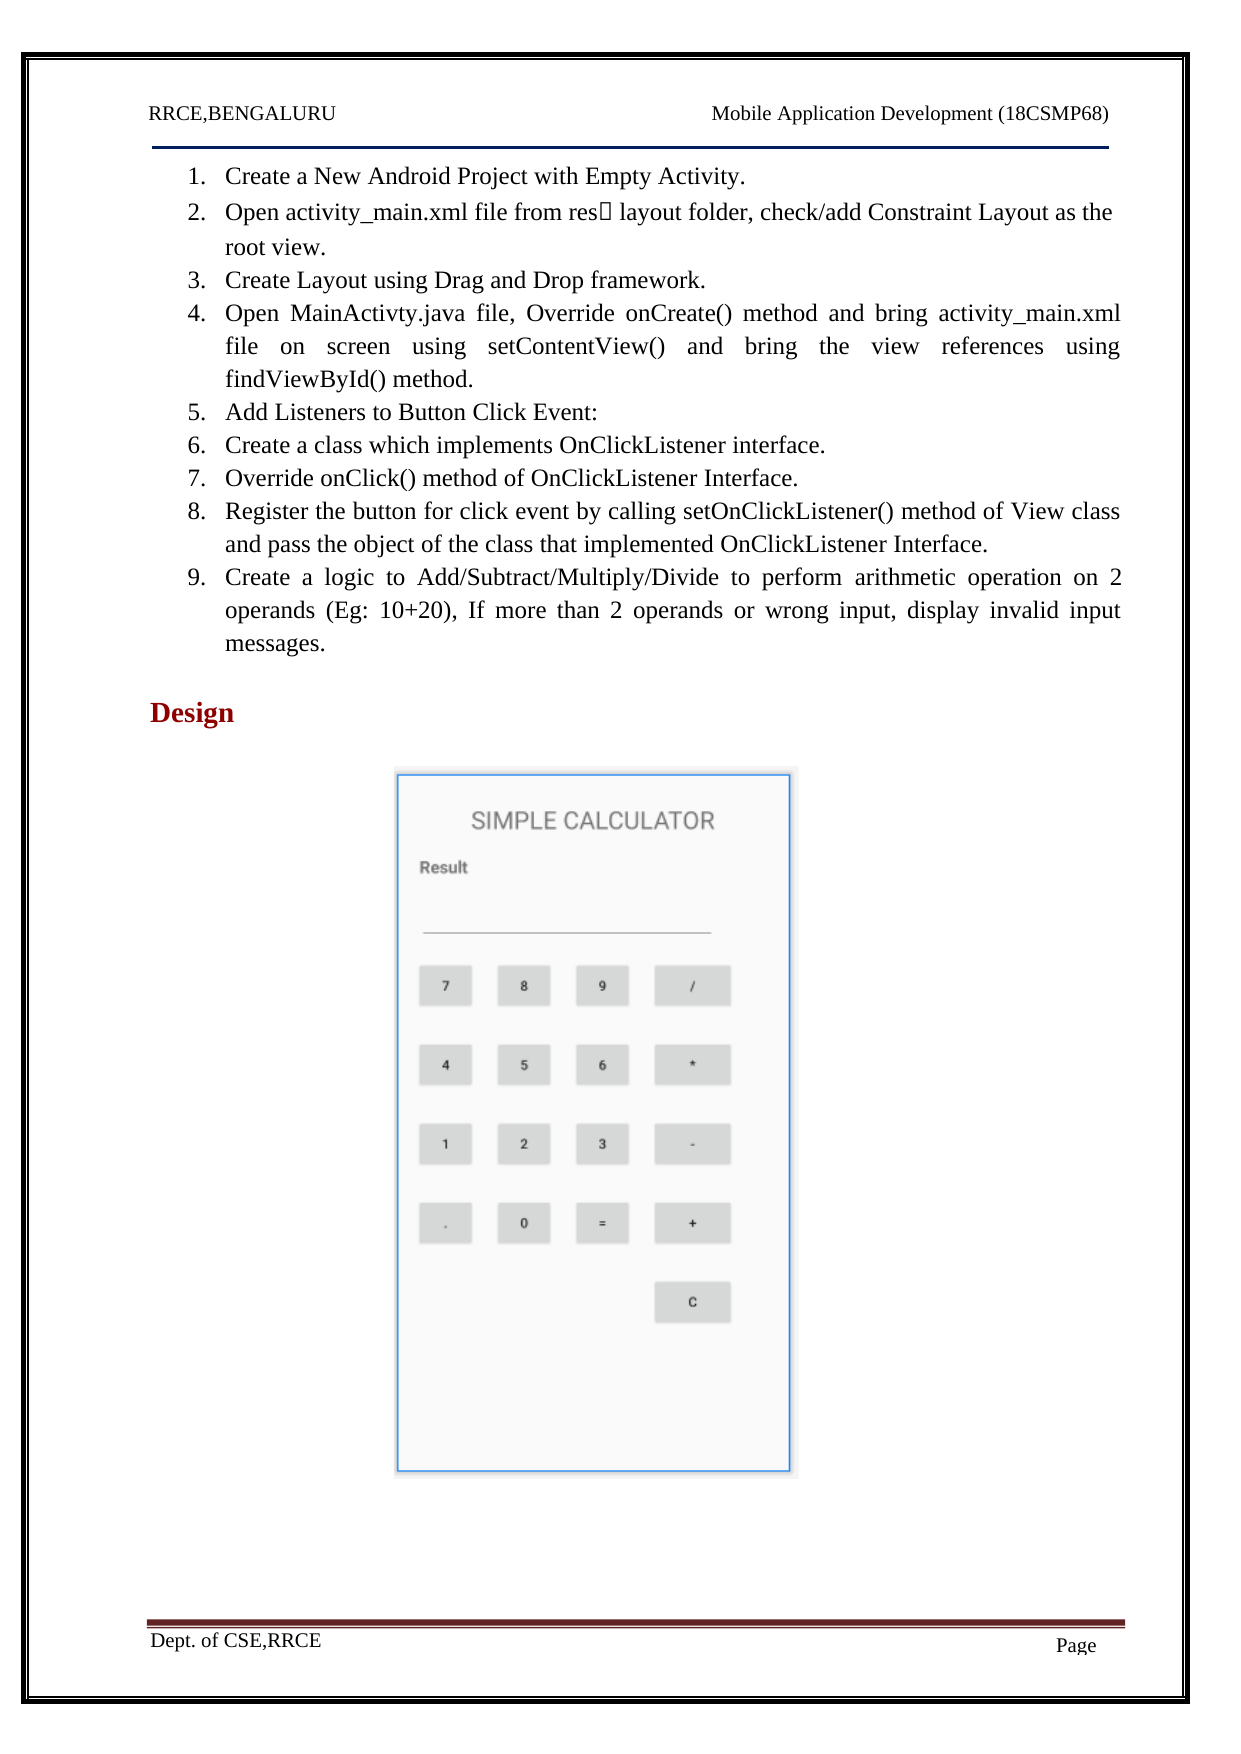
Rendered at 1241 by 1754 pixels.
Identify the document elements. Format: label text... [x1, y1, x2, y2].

picture [393, 766, 799, 1479]
list Create a logic to Add/Subtract/Multiply/Divide to perform arithmetic operation on 2 operands (Eg: 10+20), If more than 2 operands or wrong input, display invalid input messages. [187, 562, 1122, 657]
list Override onClick() method of OnClickListener Interface. [187, 463, 1138, 492]
list Register the button for click event by calling setOnClickListener() method of View class and pass the object of the class that implemented OnClickListener Interface. [187, 496, 1121, 558]
list Create a New Android Project with Empty Activity. [187, 161, 1138, 189]
list Create a class which implements OnClickListener interface. [187, 430, 1138, 459]
list Open MainActivty.java file, Override onCreate() method and bring activity_main.xml file on screen using setContentView() and bring the view references using findViewById() method. [187, 298, 1121, 393]
list Open activity_main.xml file from res layout folder, check/add Constraint Layout as the root view. [187, 194, 1123, 261]
list Create Layout using Drag and Drop framework. [187, 265, 1138, 294]
list Add Listeners to Button Click Event: [187, 397, 1138, 426]
subtitle Design [150, 695, 1138, 728]
